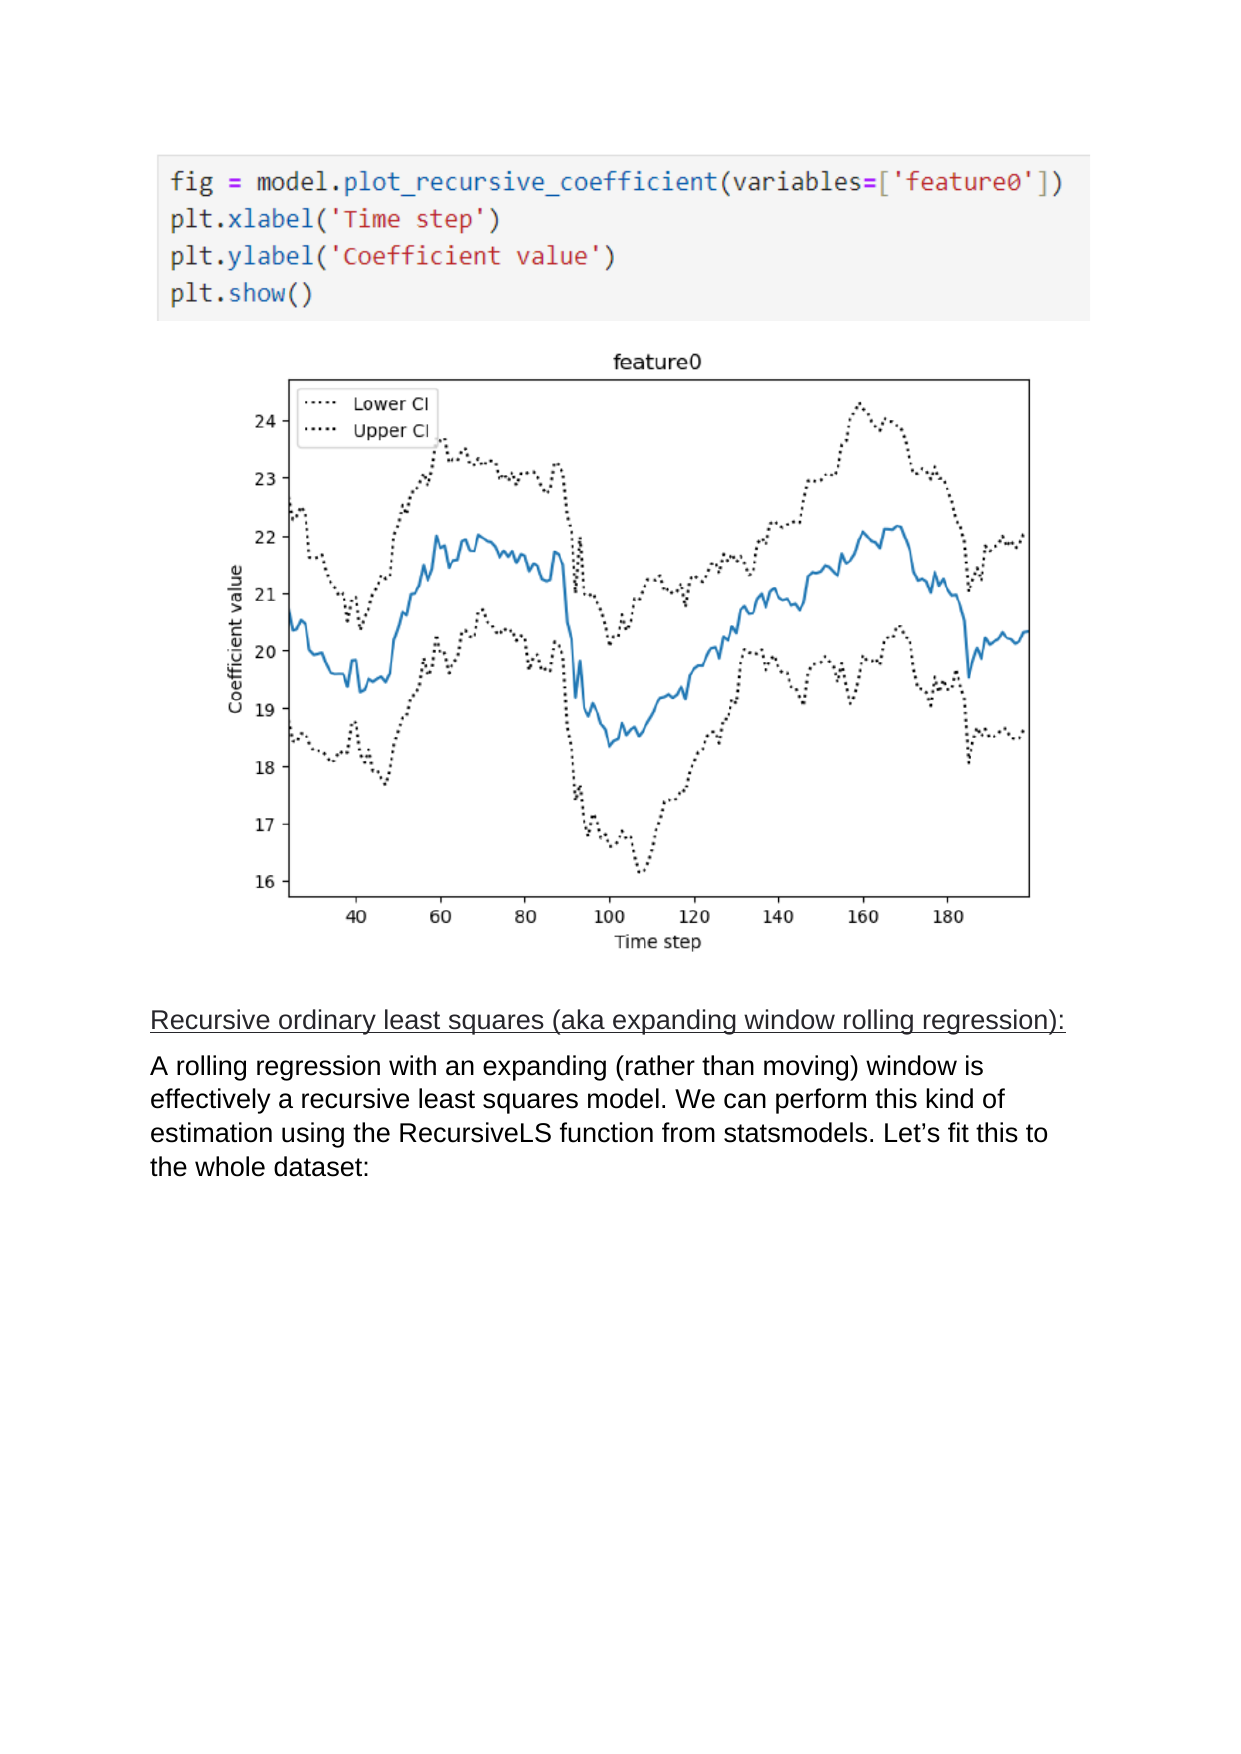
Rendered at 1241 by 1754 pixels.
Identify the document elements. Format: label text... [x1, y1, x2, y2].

subtitle Recursive ordinary least squares (aka expanding window rolling regression): [150, 1004, 1090, 1036]
picture [150, 339, 1091, 961]
text A rolling regression with an expanding (rather than moving) window is effectively a recursive least squares model. We can perform this kind of estimation using the RecursiveLS function from statsmodels. Let’s fit this to the whole dataset: [150, 1050, 1090, 1182]
picture [150, 150, 1091, 321]
